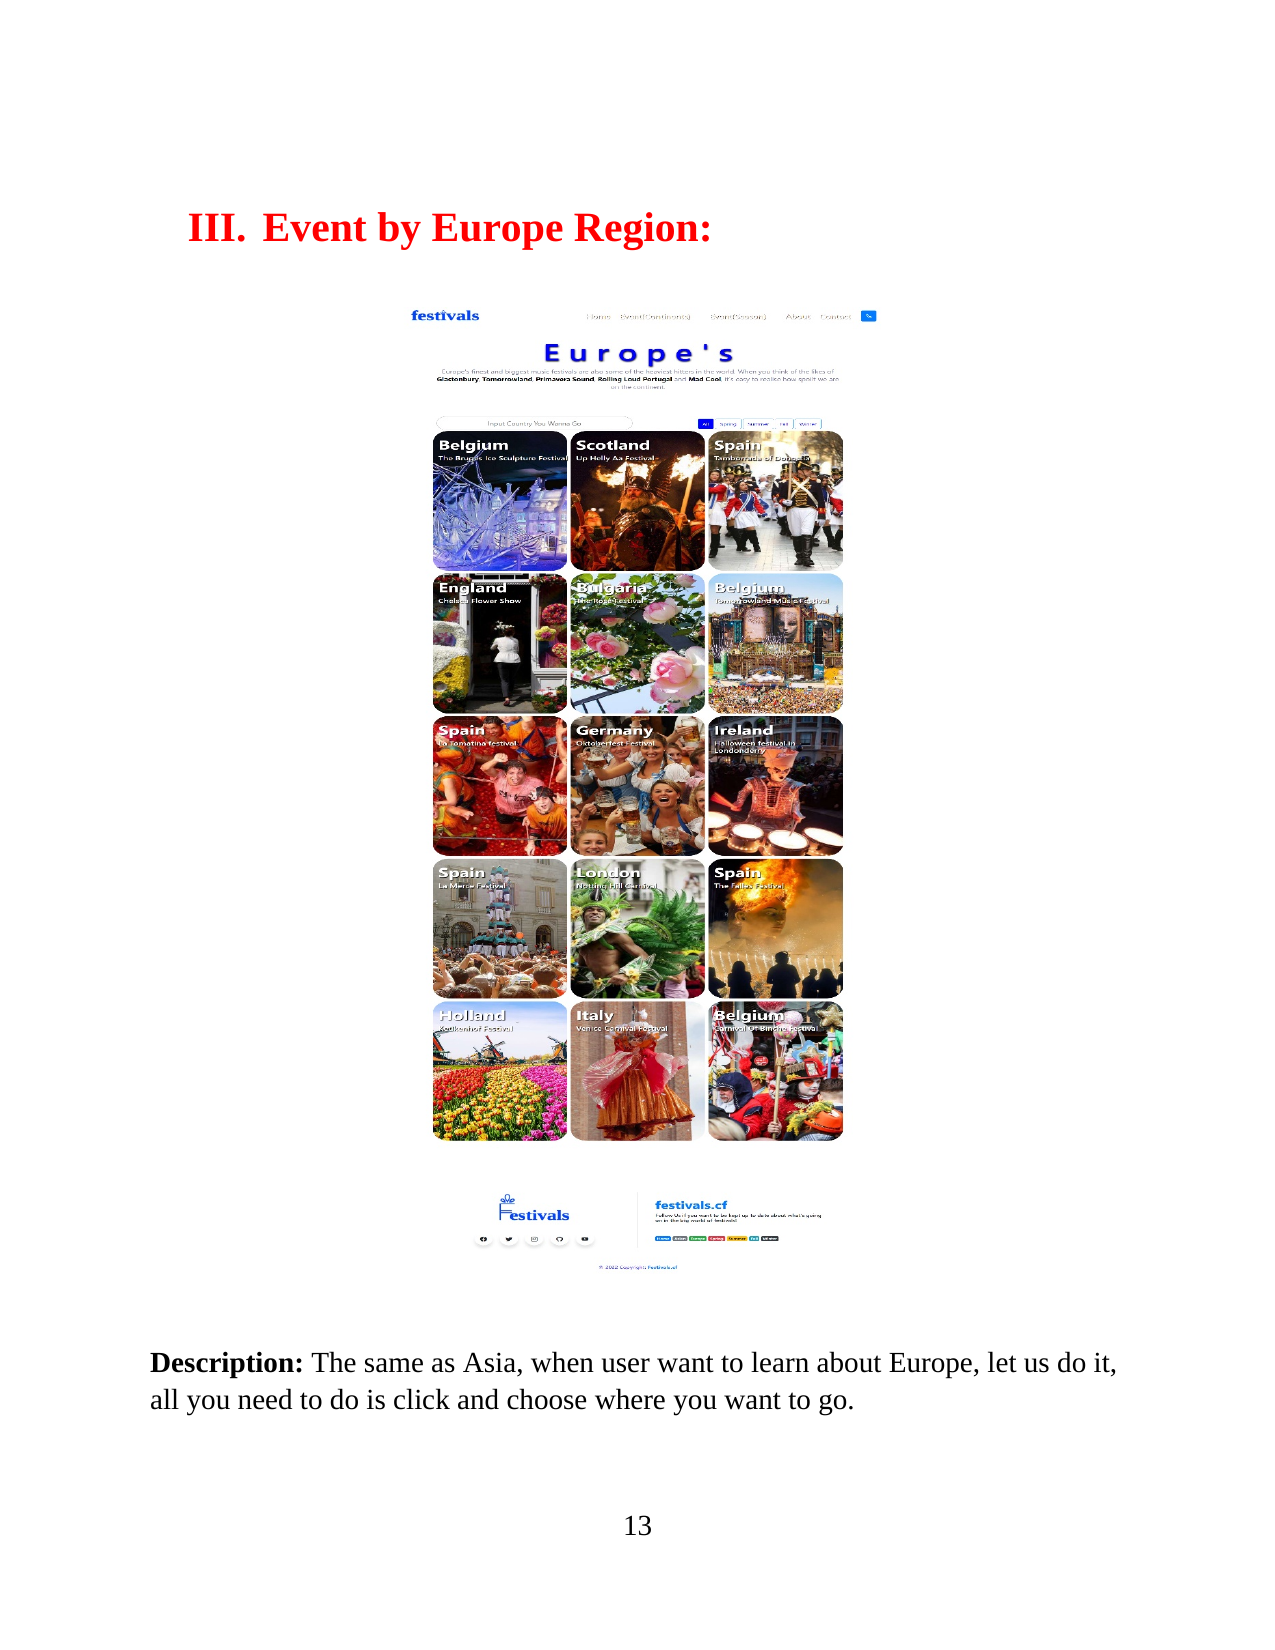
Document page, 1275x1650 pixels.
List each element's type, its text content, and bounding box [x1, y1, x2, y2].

text Description: The same as Asia, when user want to learn about Europe, let us do it, all you need to do is click and choose where you want to go. [150, 1346, 1125, 1415]
subtitle Event by Europe Region: [187, 203, 1125, 251]
picture [393, 307, 882, 1274]
